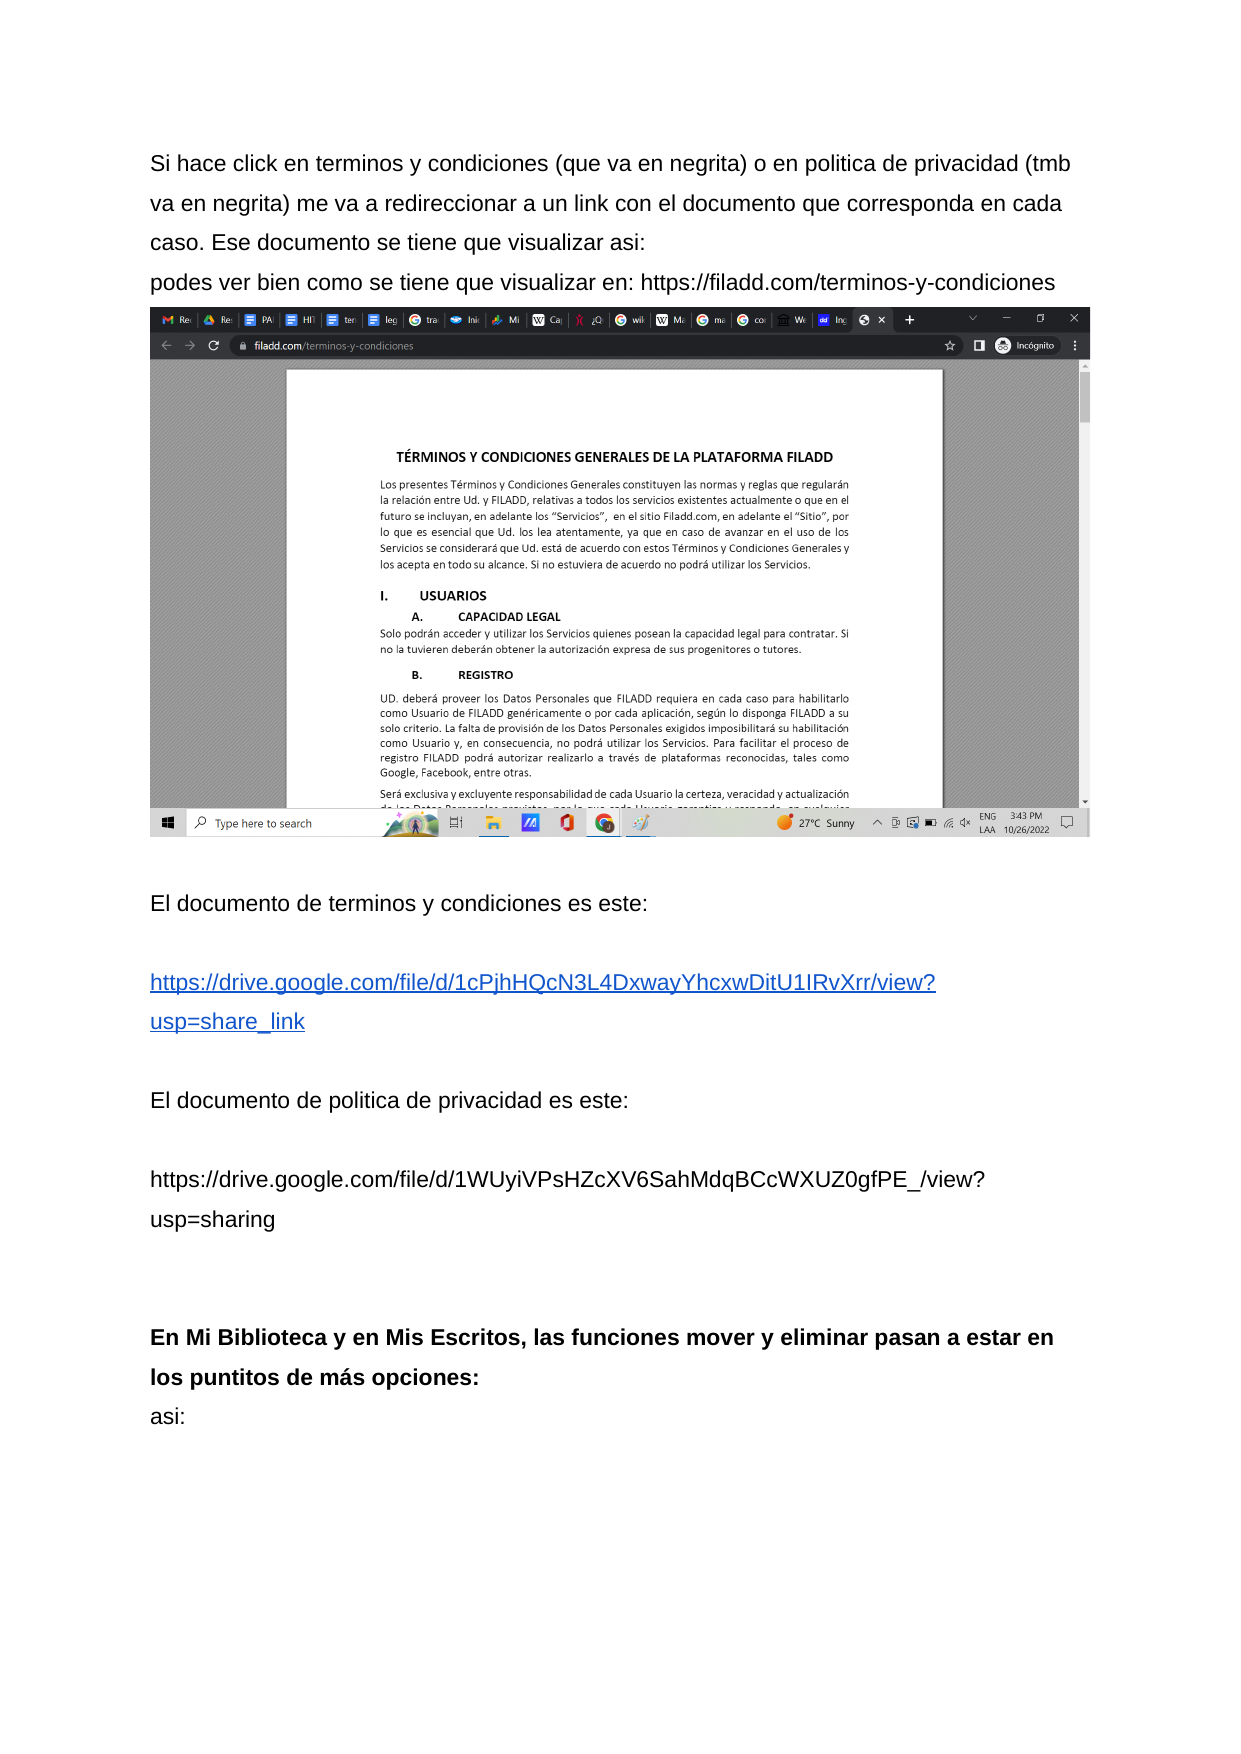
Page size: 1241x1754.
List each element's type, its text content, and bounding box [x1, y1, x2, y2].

text Si hace click en terminos y condiciones (que va en negrita) o en politica de privacidad (tmb va en negrita) me va a redireccionar a un link con el documento que corresponda en cada caso. Ese documento se tiene que visualizar asi: [150, 150, 1090, 255]
text asi: [150, 1403, 1090, 1429]
text El documento de politica de privacidad es este: [150, 1087, 1090, 1113]
text podes ver bien como se tiene que visualizar en: https://filadd.com/terminos-y-condiciones [150, 268, 1090, 295]
text https://drive.google.com/file/d/1cPjhHQcN3L4DxwayYhcxwDitU1IRvXrr/view?usp=share_link [150, 969, 1090, 1034]
text https://drive.google.com/file/d/1WUyiVPsHZcXV6SahMdqBCcWXUZ0gfPE_/view?usp=sharing [150, 1166, 1090, 1232]
text El documento de terminos y condiciones es este: [150, 890, 1090, 916]
text En Mi Biblioteca y en Mis Escritos, las funciones mover y eliminar pasan a estar en los puntitos de más opciones: [150, 1324, 1090, 1390]
picture [150, 307, 1091, 837]
